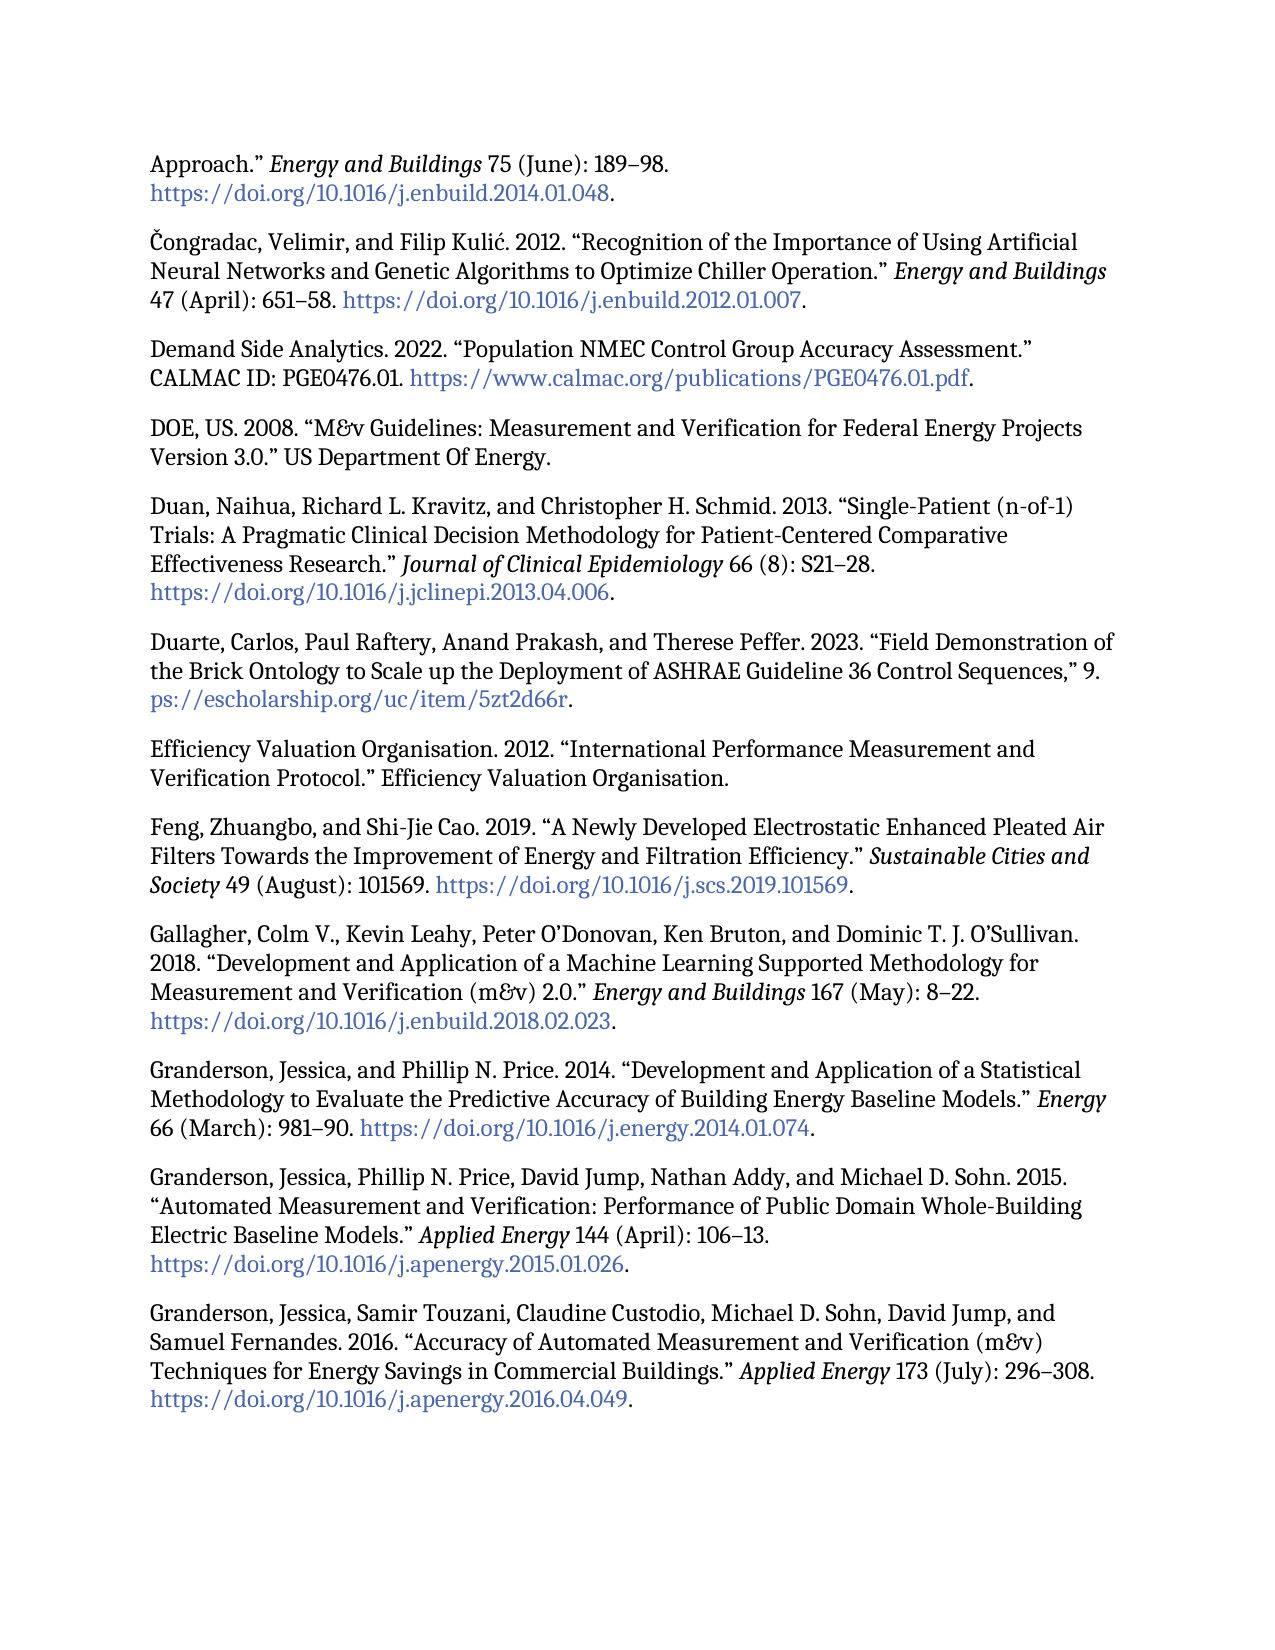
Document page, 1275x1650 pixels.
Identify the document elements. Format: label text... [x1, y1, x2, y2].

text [150, 150, 1125, 207]
text Efficiency Valuation Organisation. 2012. “International Performance Measurement and Verification Protocol.” Efficiency Valuation Organisation. [150, 735, 1125, 792]
text Granderson, Jessica, and Phillip N. Price. 2014. “Development and Application of a Statistical Methodology to Evaluate the Predictive Accuracy of Building Energy Baseline Models.” Energy 66 (March): 981–90. https://doi.org/10.1016/j.energy.2014.01.074. [150, 1056, 1125, 1142]
text Duarte, Carlos, Paul Raftery, Anand Prakash, and Therese Peffer. 2023. “Field Demonstration of the Brick Ontology to Scale up the Deployment of ASHRAE Guideline 36 Control Sequences,” 9. ps://escholarship.org/uc/item/5zt2d66r. [150, 628, 1125, 714]
text Duan, Naihua, Richard L. Kravitz, and Christopher H. Schmid. 2013. “Single-Patient (n-of-1) Trials: A Pragmatic Clinical Decision Methodology for Patient-Centered Comparative Effectiveness Research.” Journal of Clinical Epidemiology 66 (8): S21–28. https://doi.org/10.1016/j.jclinepi.2013.04.006. [150, 492, 1125, 607]
text Feng, Zhuangbo, and Shi-Jie Cao. 2019. “A Newly Developed Electrostatic Enhanced Pleated Air Filters Towards the Improvement of Energy and Filtration Efficiency.” Sustainable Cities and Society 49 (August): 101569. https://doi.org/10.1016/j.scs.2019.101569. [150, 813, 1125, 899]
text DOE, US. 2008. “M&v Guidelines: Measurement and Verification for Federal Energy Projects Version 3.0.” US Department Of Energy. [150, 414, 1125, 471]
text Demand Side Analytics. 2022. “Population NMEC Control Group Accuracy Assessment.” CALMAC ID: PGE0476.01. https://www.calmac.org/publications/PGE0476.01.pdf. [150, 335, 1125, 393]
text Gallagher, Colm V., Kevin Leahy, Peter O’Donovan, Ken Bruton, and Dominic T. J. O’Sullivan. 2018. “Development and Application of a Machine Learning Supported Methodology for Measurement and Verification (m&v) 2.0.” Energy and Buildings 167 (May): 8–22. https://doi.org/10.1016/j.enbuild.2018.02.023. [150, 920, 1125, 1035]
text Čongradac, Velimir, and Filip Kulić. 2012. “Recognition of the Importance of Using Artificial Neural Networks and Genetic Algorithms to Optimize Chiller Operation.” Energy and Buildings 47 (April): 651–58. https://doi.org/10.1016/j.enbuild.2012.01.007. [150, 228, 1125, 314]
text Granderson, Jessica, Samir Touzani, Claudine Custodio, Michael D. Sohn, David Jump, and Samuel Fernandes. 2016. “Accuracy of Automated Measurement and Verification (m&v) Techniques for Energy Savings in Commercial Buildings.” Applied Energy 173 (July): 296–308. https://doi.org/10.1016/j.apenergy.2016.04.049. [150, 1299, 1125, 1414]
text Granderson, Jessica, Phillip N. Price, David Jump, Nathan Addy, and Michael D. Sohn. 2015. “Automated Measurement and Verification: Performance of Public Domain Whole-Building Electric Baseline Models.” Applied Energy 144 (April): 106–13. https://doi.org/10.1016/j.apenergy.2015.01.026. [150, 1163, 1125, 1278]
